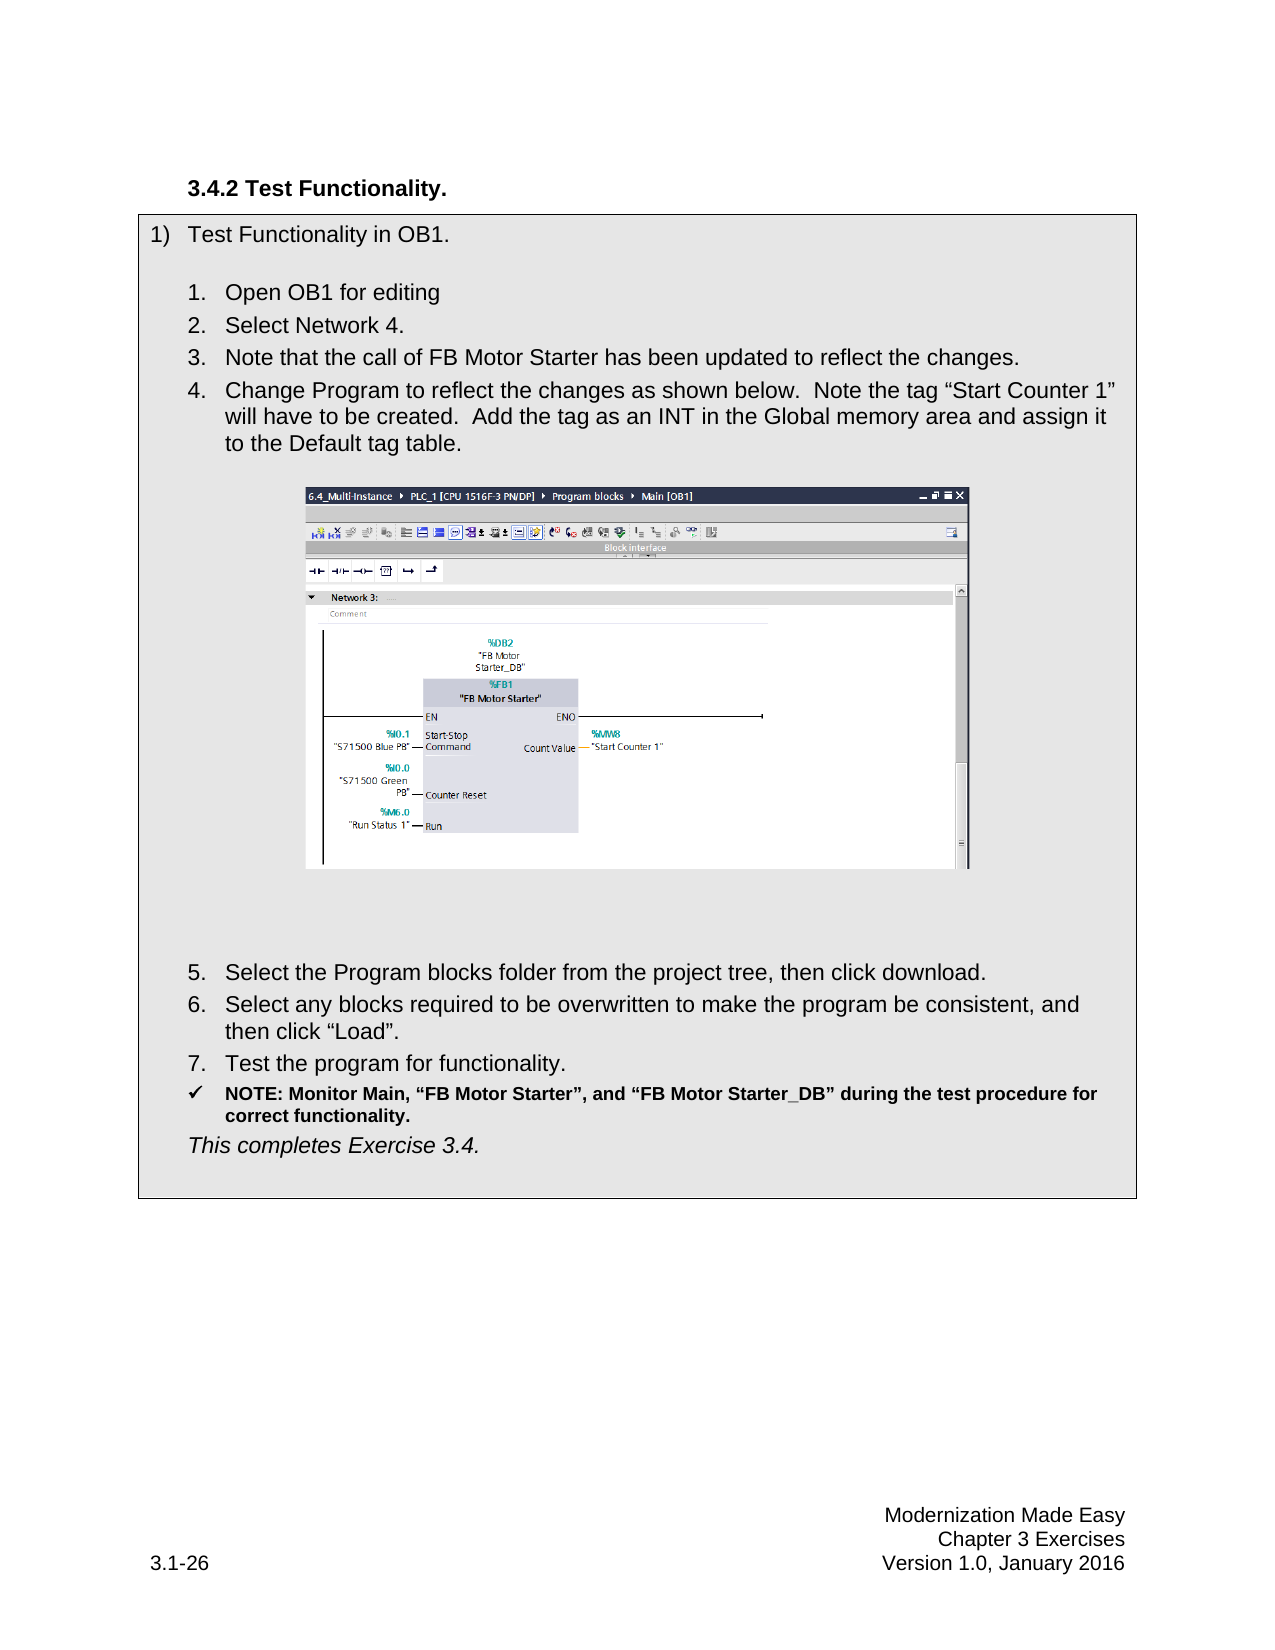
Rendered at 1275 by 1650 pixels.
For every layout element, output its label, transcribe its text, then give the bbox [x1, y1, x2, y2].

subtitle 3.4.2 Test Functionality. [187, 175, 1125, 201]
table_header Test Functionality in OB1. Open OB1 for editing Select Network 4. Note that the call of FB Motor Starter has been updated to reflect the changes. Change Program to reflect the changes as shown below. Note the tag “Start Counter 1” will have to be created. Add the tag as an INT in the Global memory area and assign it to the Default tag table. Select the Program blocks folder from the project tree, then click download. Select any blocks required to be overwritten to make the program be consistent, and then click “Load”. Test the program for functionality. NOTE: Monitor Main, “FB Motor Starter”, and “FB Motor Starter_DB” during the test procedure for correct functionality. This completes Exercise 3.4. [139, 215, 1136, 1197]
picture [305, 487, 970, 869]
